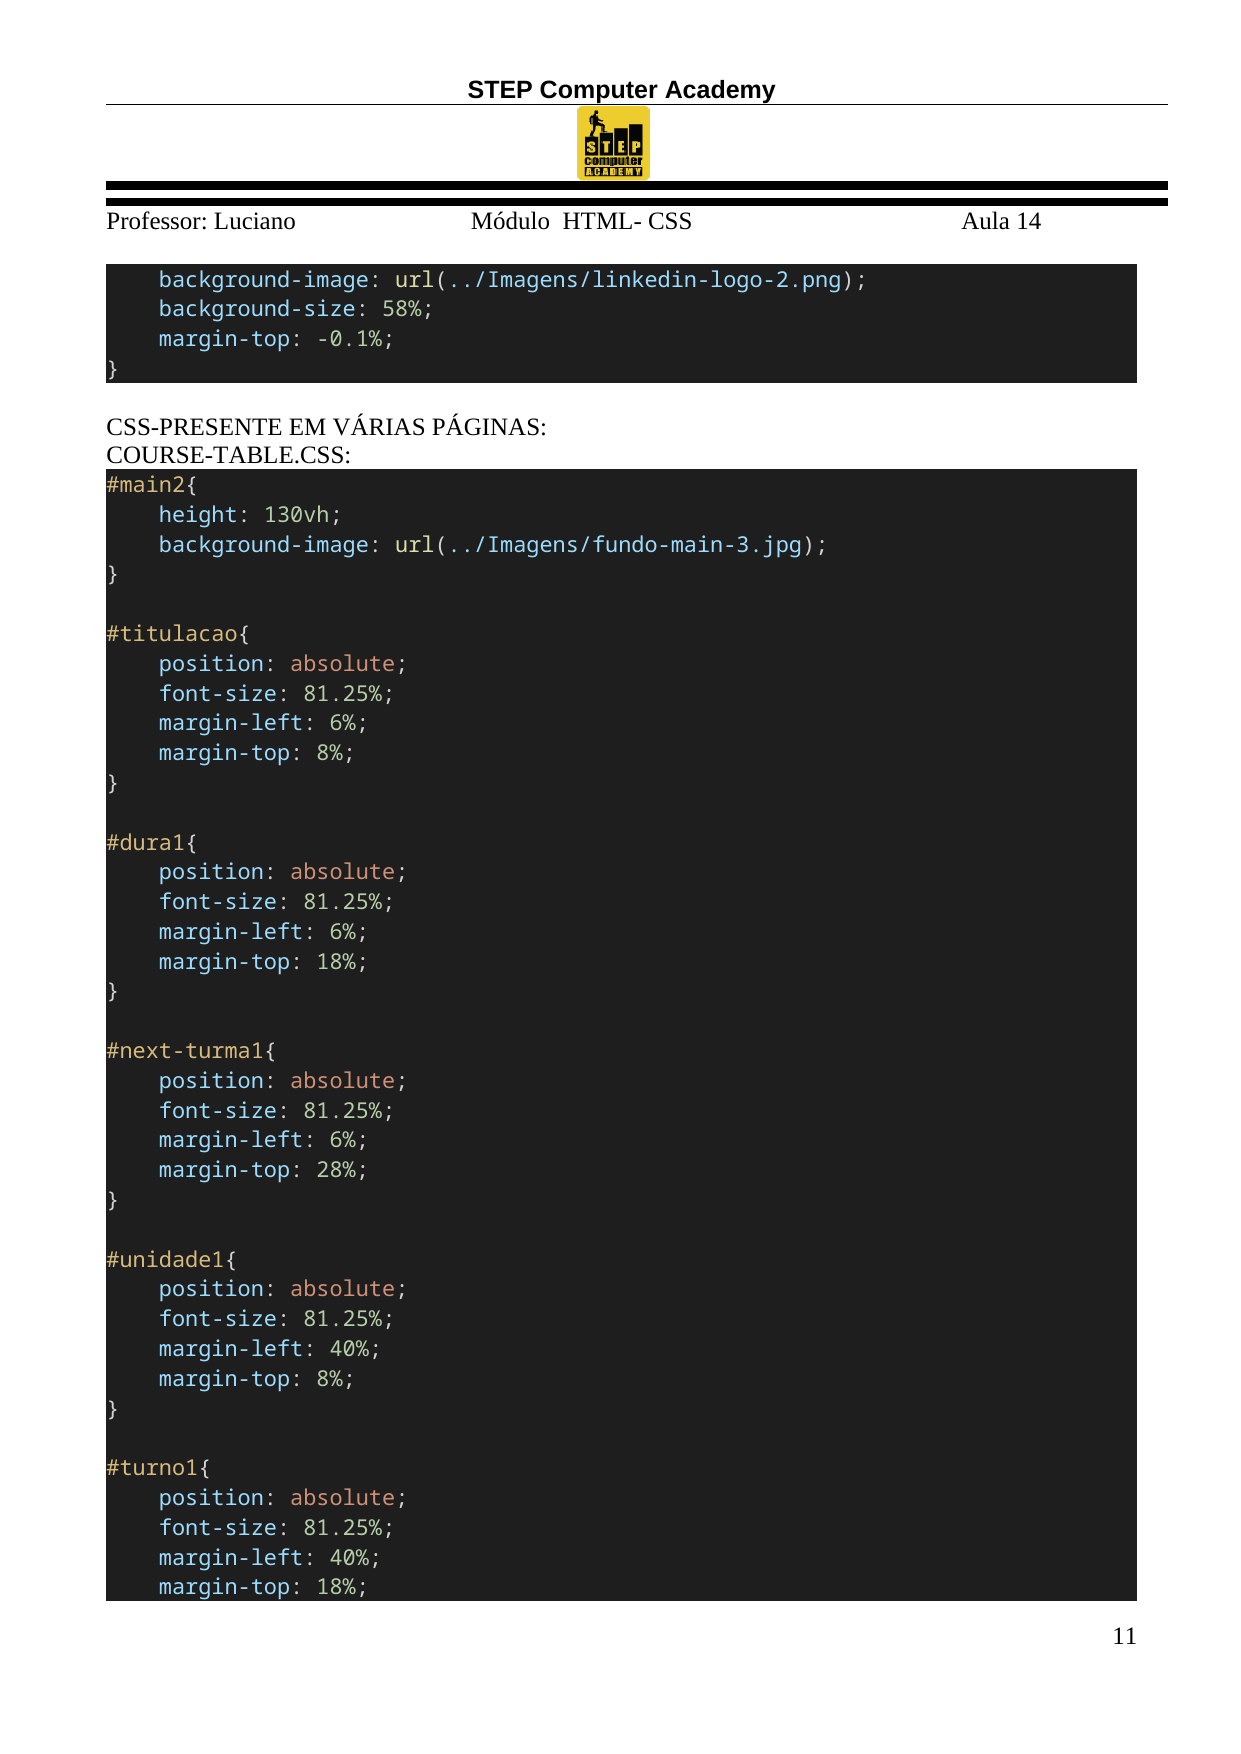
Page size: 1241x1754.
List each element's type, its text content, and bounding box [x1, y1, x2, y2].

text COURSE-TABLE.CSS: [106, 440, 1137, 469]
text font-size: 81.25%; [106, 1095, 1137, 1124]
text } [106, 1184, 1137, 1214]
text font-size: 81.25%; [106, 1303, 1137, 1333]
text margin-top: 8%; [106, 1363, 1137, 1393]
text } [106, 353, 1137, 383]
text } [106, 558, 1137, 588]
text margin-top: 18%; [106, 1571, 1137, 1601]
text position: absolute; [106, 1273, 1137, 1303]
text font-size: 81.25%; [106, 1512, 1137, 1542]
text } [106, 1393, 1137, 1422]
text #unidade1{ [106, 1244, 1137, 1273]
text margin-left: 40%; [106, 1542, 1137, 1571]
text height: 130vh; [106, 499, 1137, 529]
text position: absolute; [106, 648, 1137, 678]
text font-size: 81.25%; [106, 678, 1137, 707]
text } [106, 976, 1137, 1005]
text margin-top: -0.1%; [106, 323, 1137, 353]
text background-image: url(../Imagens/fundo-main-3.jpg); [106, 529, 1137, 558]
text background-size: 58%; [106, 293, 1137, 323]
text position: absolute; [106, 856, 1137, 886]
text position: absolute; [106, 1065, 1137, 1095]
text margin-top: 18%; [106, 946, 1137, 976]
text #dura1{ [106, 827, 1137, 856]
text margin-left: 6%; [106, 916, 1137, 946]
text #turno1{ [106, 1452, 1137, 1482]
text margin-left: 6%; [106, 707, 1137, 737]
text background-image: url(../Imagens/linkedin-logo-2.png); [106, 264, 1137, 293]
text } [106, 767, 1137, 797]
picture [574, 104, 654, 182]
text position: absolute; [106, 1482, 1137, 1512]
text margin-left: 40%; [106, 1333, 1137, 1363]
text #next-turma1{ [106, 1035, 1137, 1065]
text CSS-PRESENTE EM VÁRIAS PÁGINAS: [106, 412, 1137, 440]
text font-size: 81.25%; [106, 886, 1137, 916]
text #main2{ [106, 469, 1137, 499]
text #titulacao{ [106, 618, 1137, 648]
text margin-left: 6%; [106, 1124, 1137, 1154]
text margin-top: 8%; [106, 737, 1137, 767]
text margin-top: 28%; [106, 1154, 1137, 1184]
